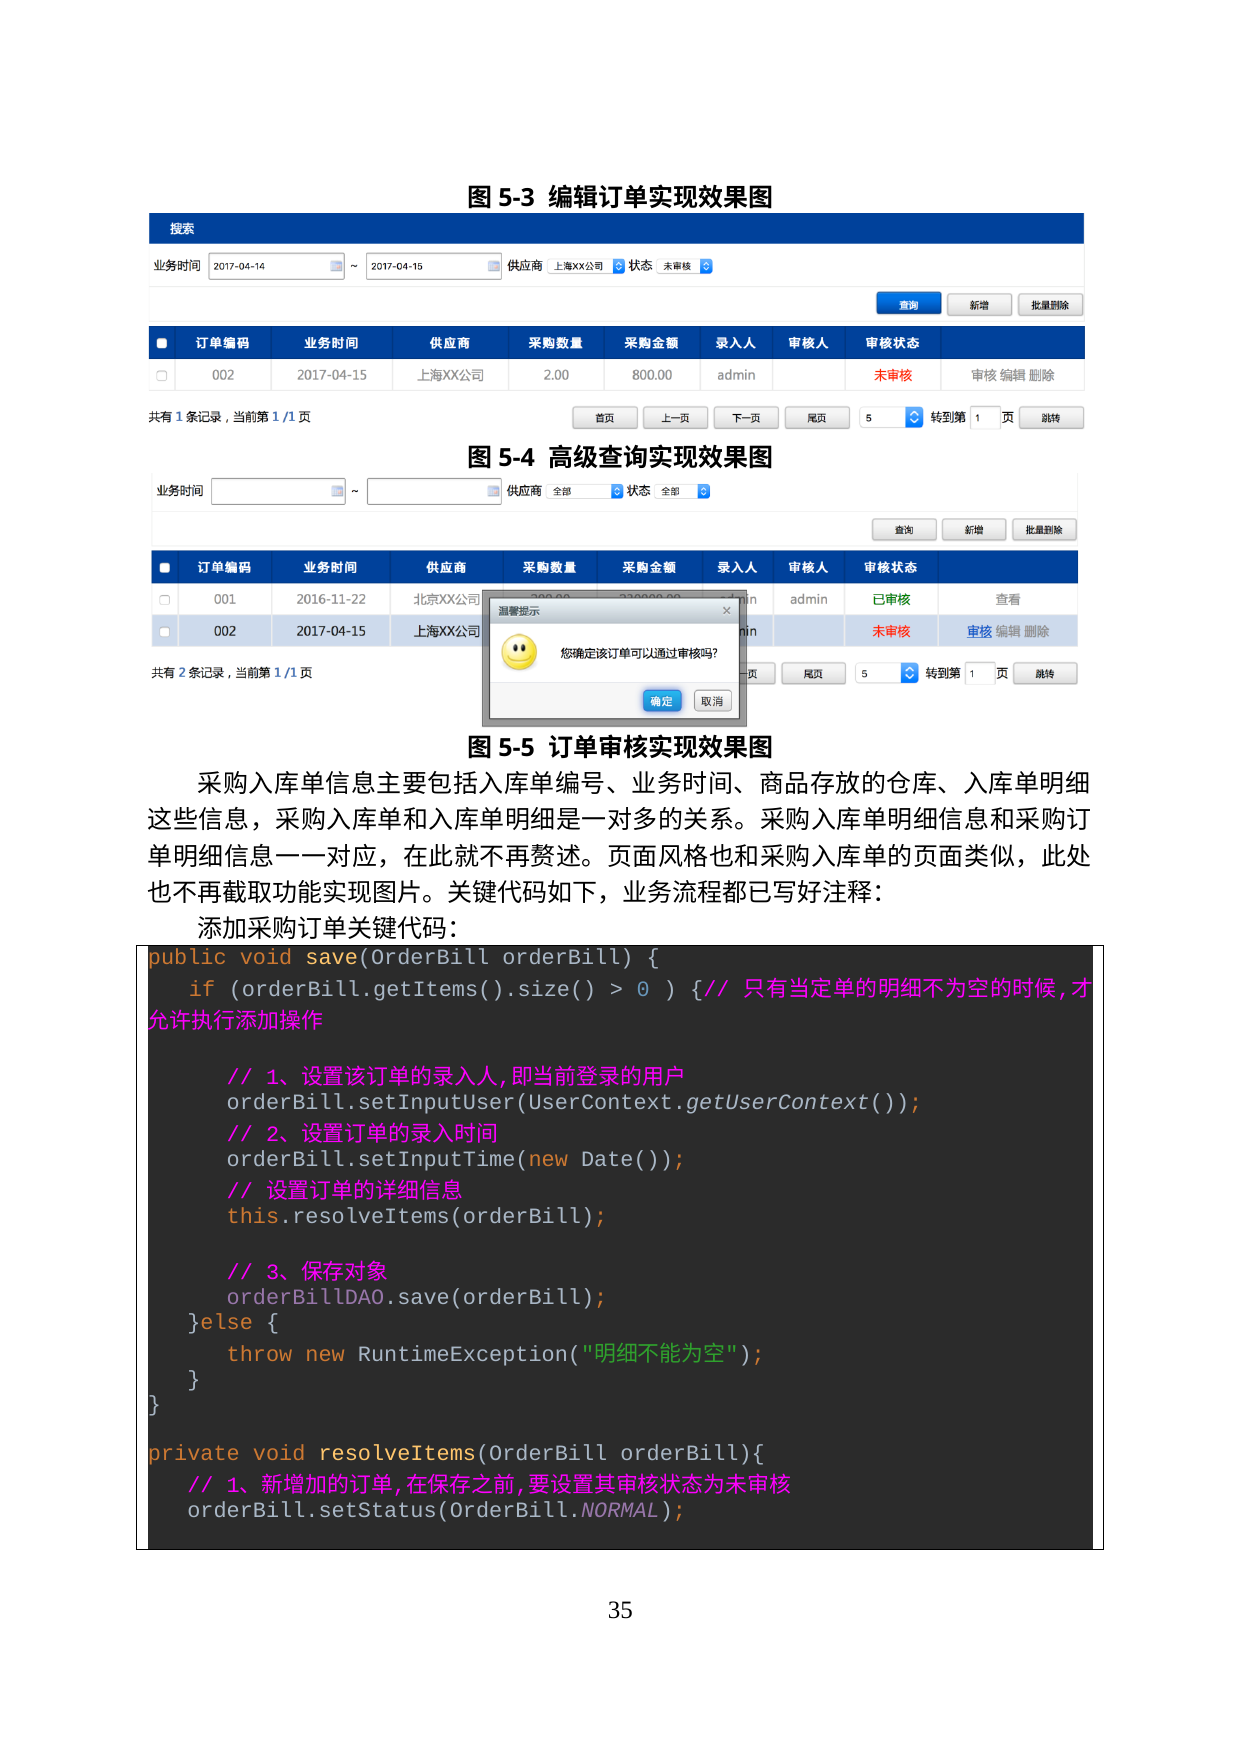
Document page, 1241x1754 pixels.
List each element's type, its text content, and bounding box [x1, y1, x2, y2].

picture [148, 213, 1092, 438]
text 图 5-4 高级查询实现效果图图 5-5 订单审核实现效果图 [148, 438, 1092, 473]
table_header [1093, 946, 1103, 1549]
text 图 5-1 订单管理主页面实现效果图图 5-2 添加订单实现效果图图 5-3 编辑订单实现效果图 [148, 177, 1092, 213]
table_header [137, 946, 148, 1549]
text 图 5-4 高级查询实现效果图图 5-5 订单审核实现效果图 [148, 728, 1092, 764]
text 采购入库单信息主要包括入库单编号、业务时间、商品存放的仓库、入库单明细这些信息，采购入库单和入库单明细是一对多的关系。采购入库单明细信息和采购订单明细信息一一对应，在此就不再赘述。页面风格也和采购入库单的页面类似，此处也不再截取功能实现图片。关键代码如下，业务流程都已写好注释： [148, 764, 1092, 909]
picture [147, 473, 1093, 728]
text 添加采购订单关键代码： [148, 909, 1092, 945]
